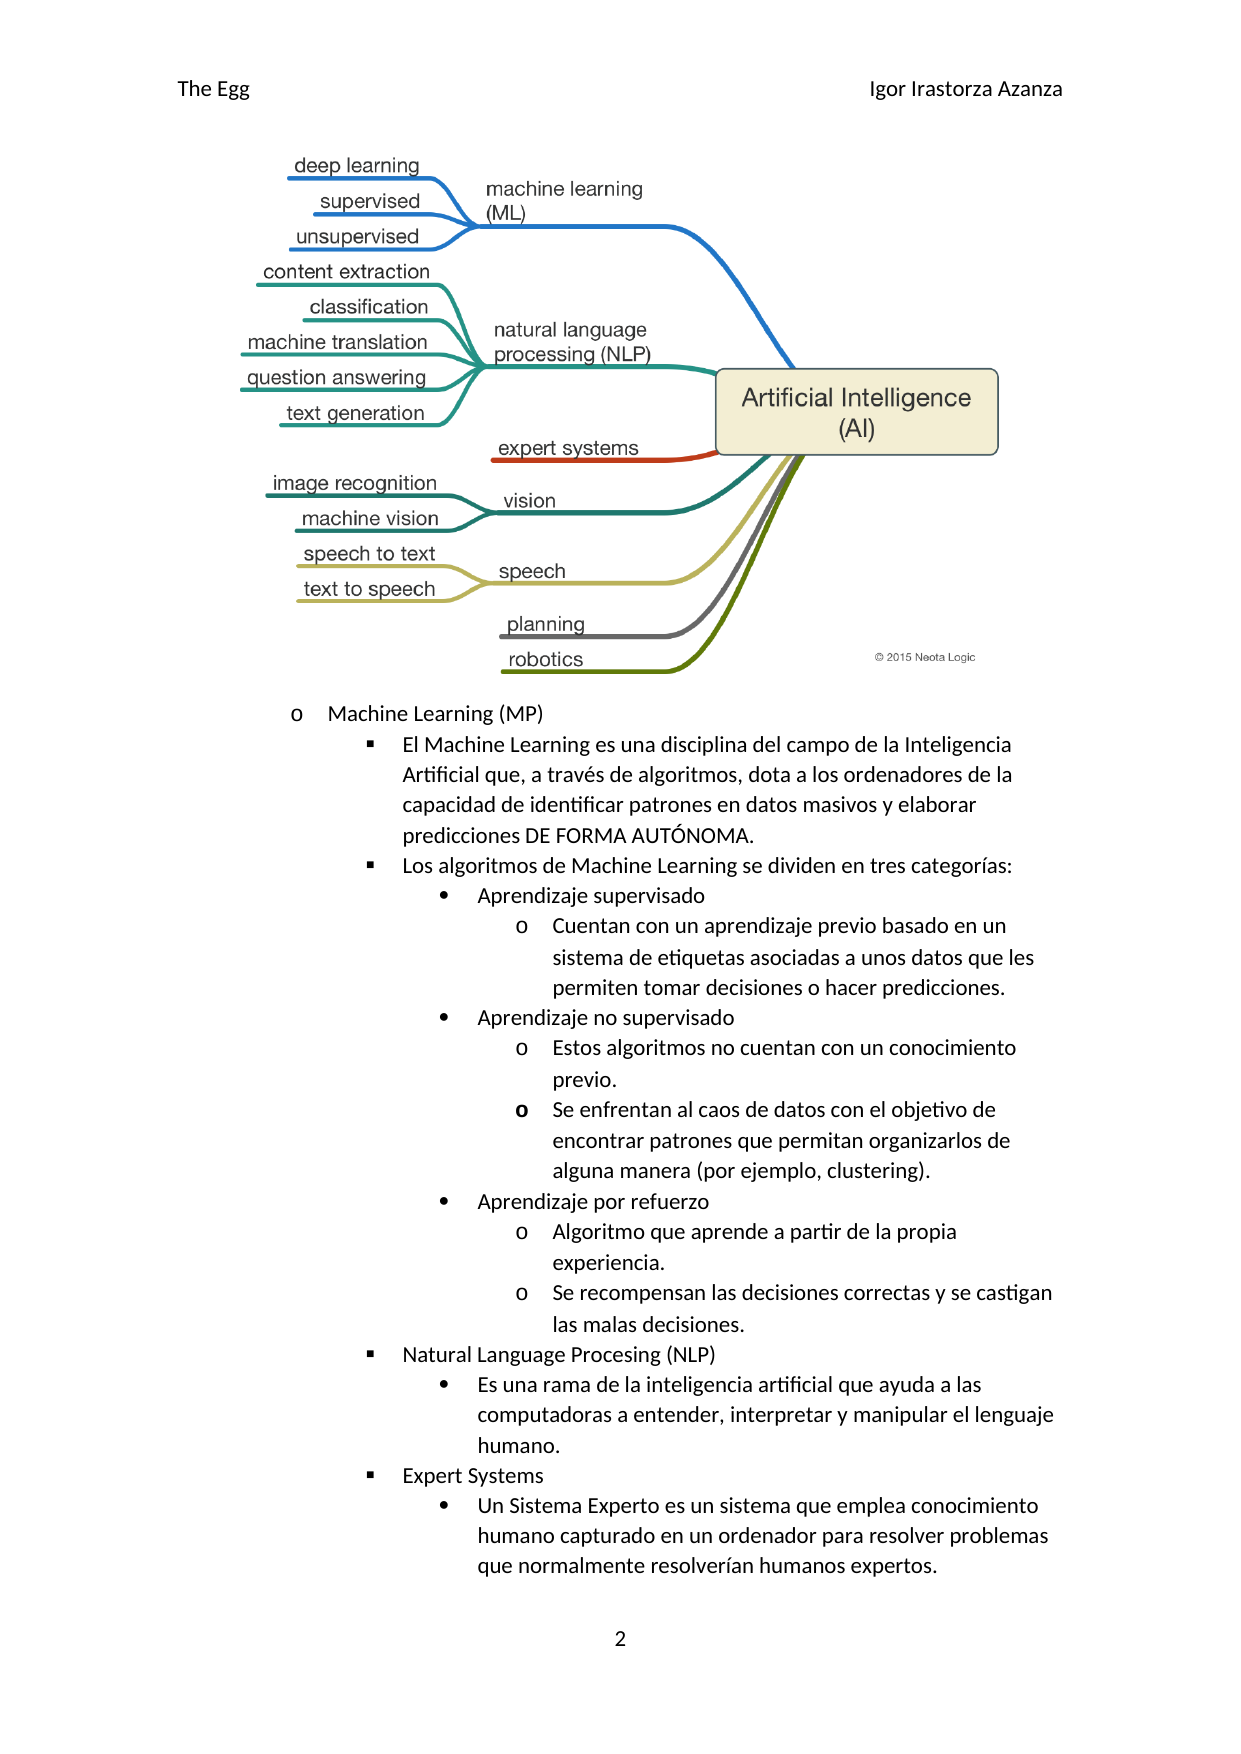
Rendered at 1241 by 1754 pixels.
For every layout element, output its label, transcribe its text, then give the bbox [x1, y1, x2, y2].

list Machine Learning (MP) [290, 699, 1063, 728]
list Se enfrentan al caos de datos con el objetivo de encontrar patrones que permitan organizarlos de alguna manera (por ejemplo, clustering). [515, 1095, 1063, 1184]
list Expert Systems [365, 1461, 1063, 1489]
list Natural Language Procesing (NLP) [365, 1340, 1063, 1368]
list Aprendizaje supervisado [440, 881, 1063, 909]
list Cuentan con un aprendizaje previo basado en un sistema de etiquetas asociadas a unos datos que les permiten tomar decisiones o hacer predicciones. [515, 911, 1063, 1001]
list El Machine Learning es una disciplina del campo de la Inteligencia Artificial que, a través de algoritmos, dota a los ordenadores de la capacidad de identificar patrones en datos masivos y elaborar predicciones DE FORMA AUTÓNOMA. [365, 730, 1063, 849]
list Aprendizaje por refuerzo [440, 1187, 1063, 1215]
list Estos algoritmos no cuentan con un conocimiento previo. [515, 1033, 1063, 1093]
list Es una rama de la inteligencia artificial que ayuda a las computadoras a entender, interpretar y manipular el lenguaje humano. [440, 1370, 1063, 1459]
picture [238, 147, 1002, 680]
list Se recompensan las decisiones correctas y se castigan las malas decisiones. [515, 1278, 1063, 1338]
list Algoritmo que aprende a partir de la propia experiencia. [515, 1217, 1063, 1276]
list Aprendizaje no supervisado [440, 1003, 1063, 1031]
list Los algoritmos de Machine Learning se dividen en tres categorías: [365, 851, 1063, 879]
list Un Sistema Experto es un sistema que emplea conocimiento humano capturado en un ordenador para resolver problemas que normalmente resolverían humanos expertos. [440, 1491, 1063, 1579]
